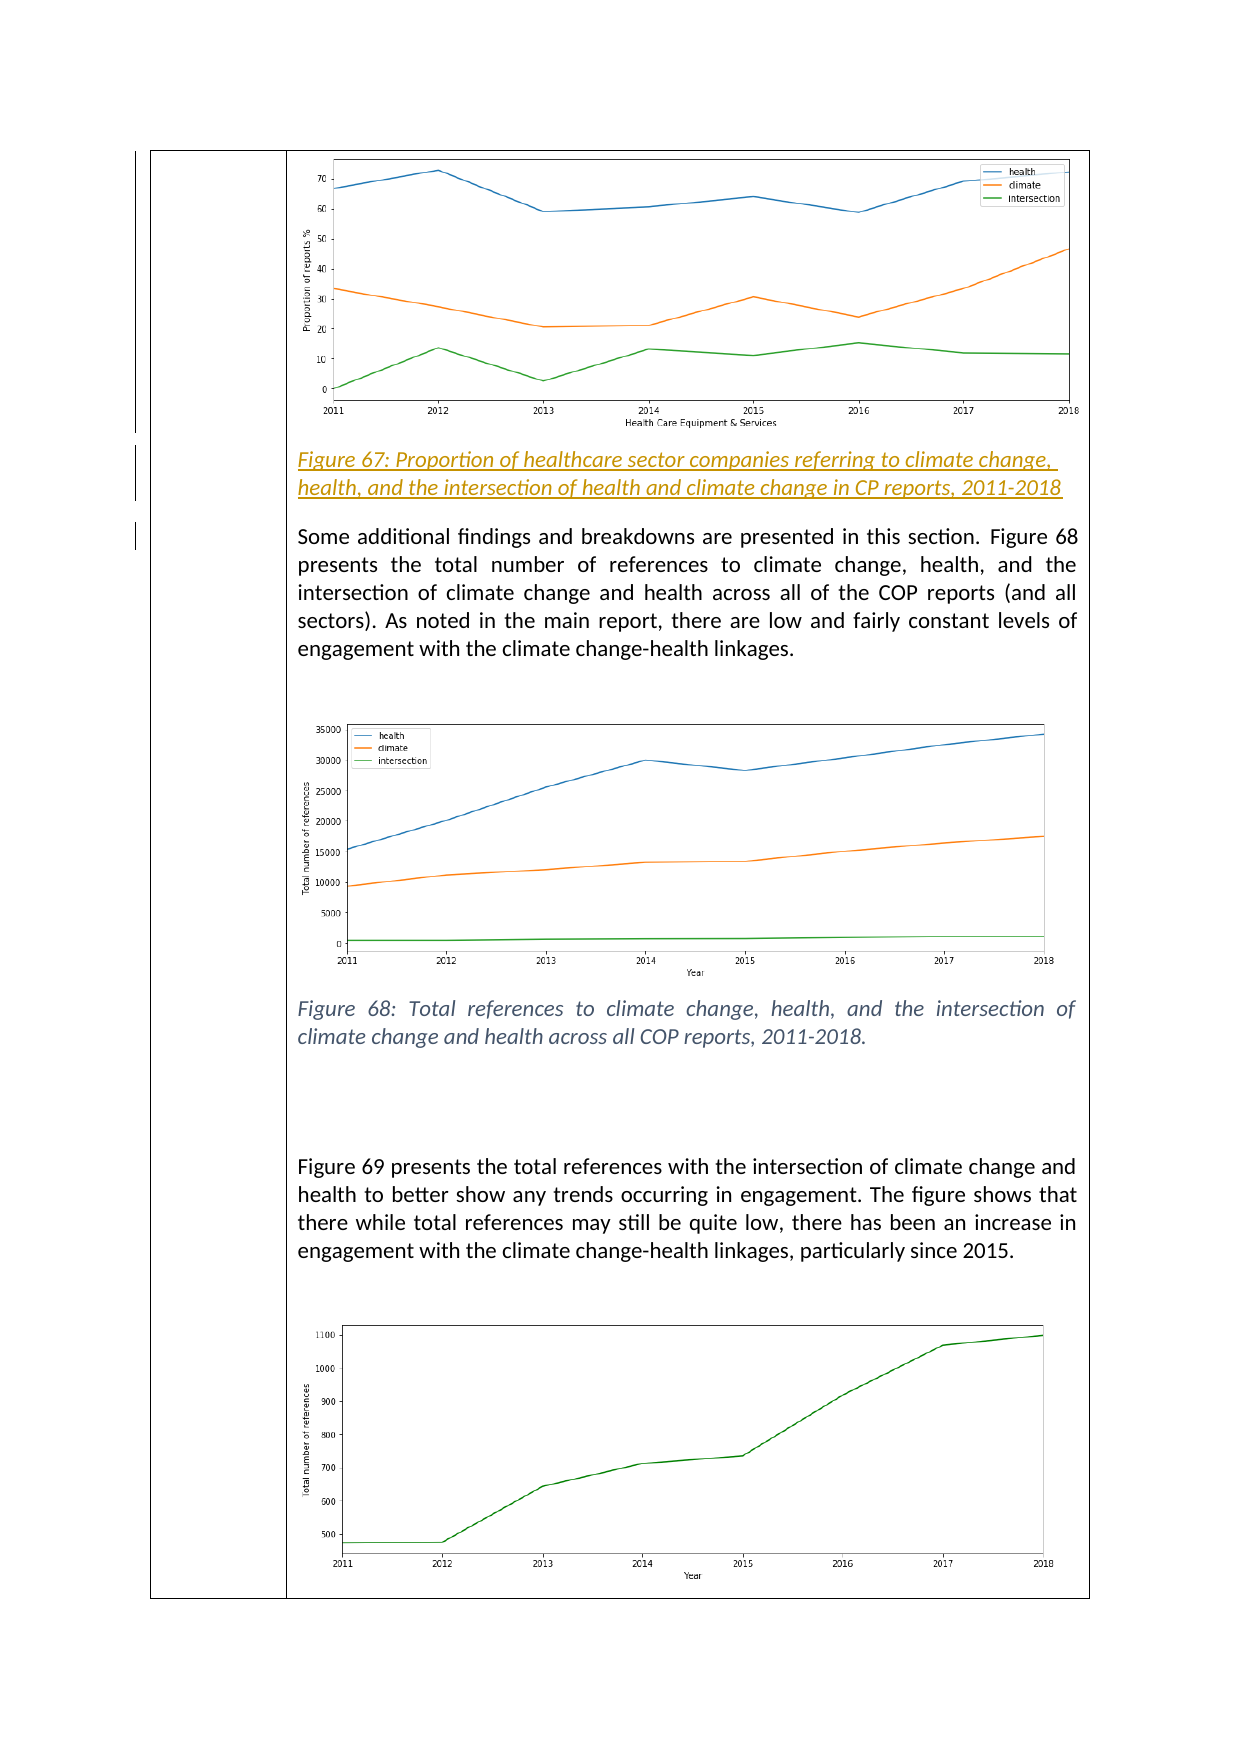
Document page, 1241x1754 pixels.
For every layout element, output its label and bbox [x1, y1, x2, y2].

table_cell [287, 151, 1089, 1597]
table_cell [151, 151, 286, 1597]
picture [297, 1316, 1059, 1585]
picture [297, 715, 1059, 982]
picture [297, 151, 1085, 433]
